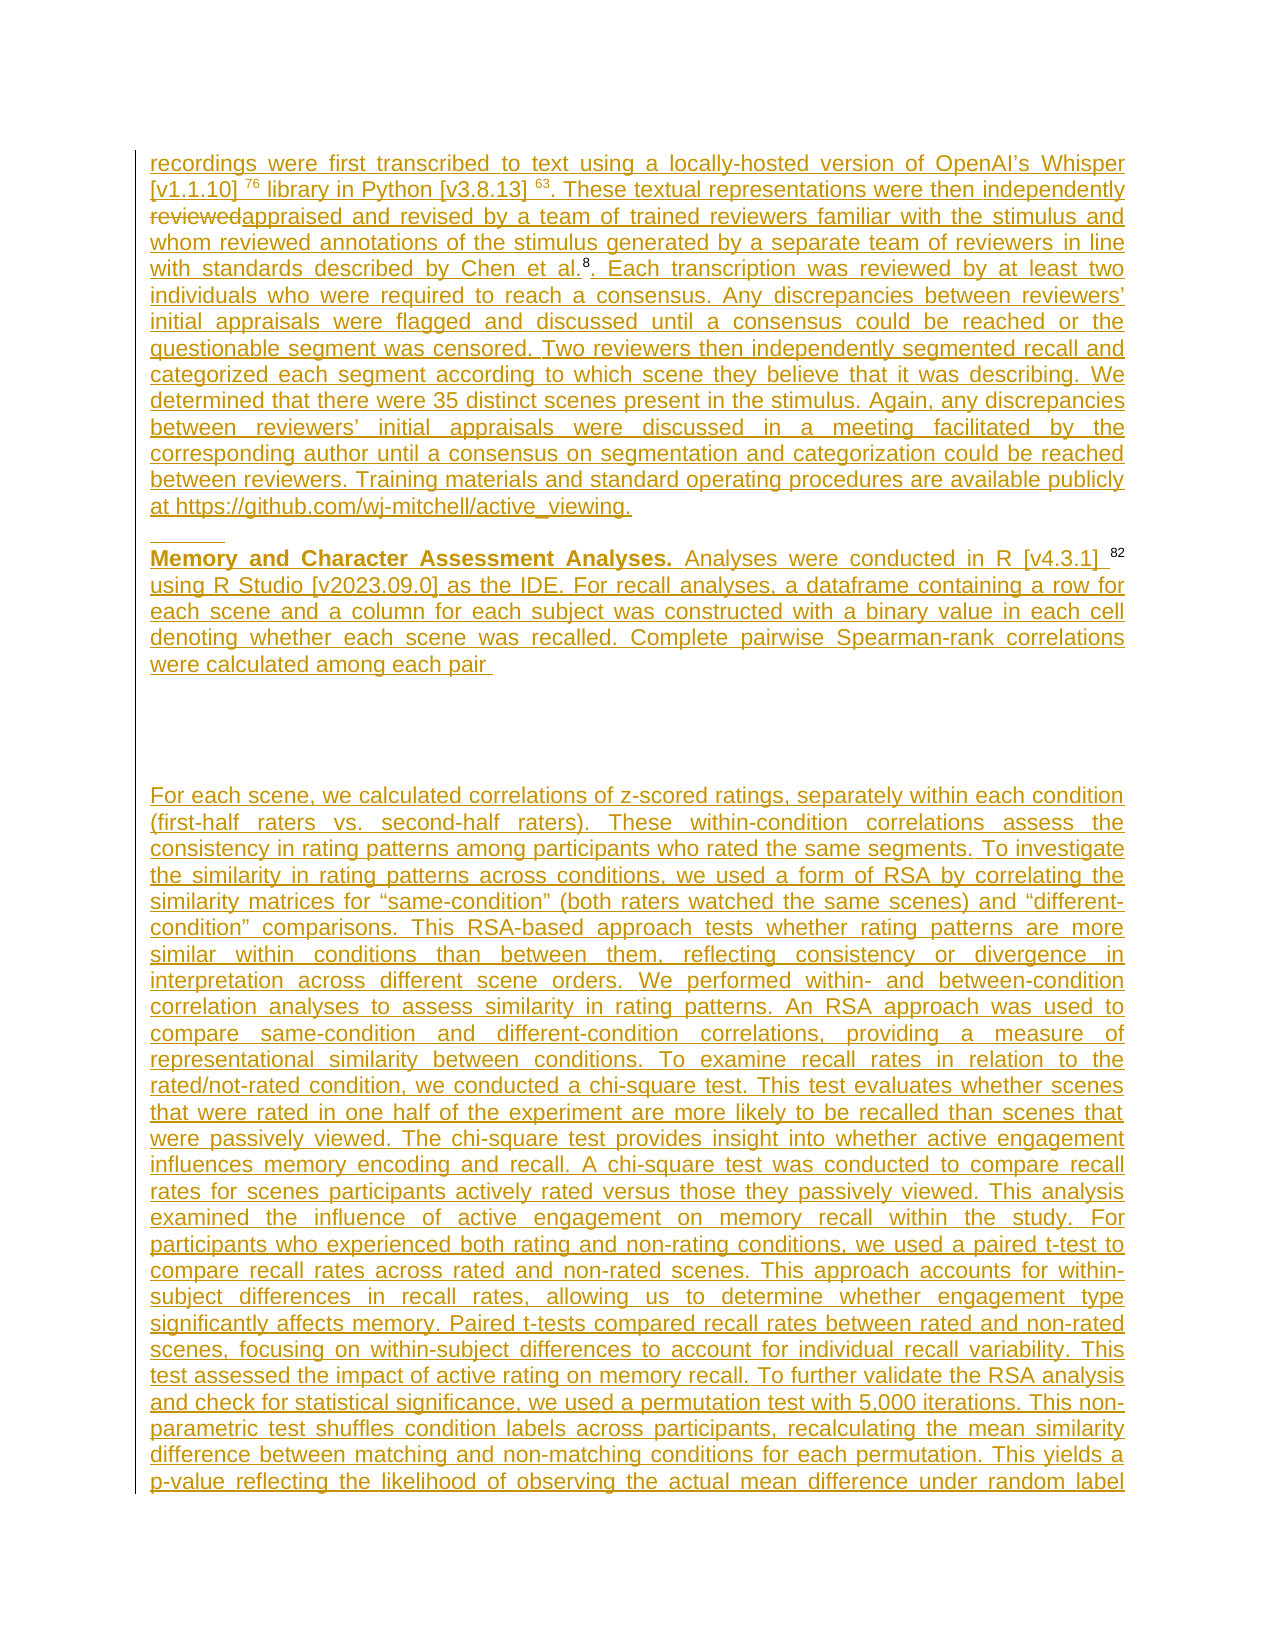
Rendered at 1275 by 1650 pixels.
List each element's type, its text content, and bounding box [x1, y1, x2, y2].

text 8 [150, 200, 1125, 305]
text 82 [150, 648, 1125, 677]
text 8 [150, 174, 1125, 199]
text 82 [150, 595, 1125, 621]
text 8 [150, 358, 1125, 384]
text 8 [150, 464, 1125, 489]
text 8 [150, 385, 1125, 410]
text 82 [150, 622, 1125, 647]
text 8 [150, 438, 1125, 463]
text 8 [150, 411, 1125, 436]
text 8 [150, 306, 1125, 331]
text 8 [150, 490, 1125, 519]
text 82 [150, 545, 1125, 594]
text 8 [150, 150, 1125, 173]
text 8 [150, 332, 1125, 357]
